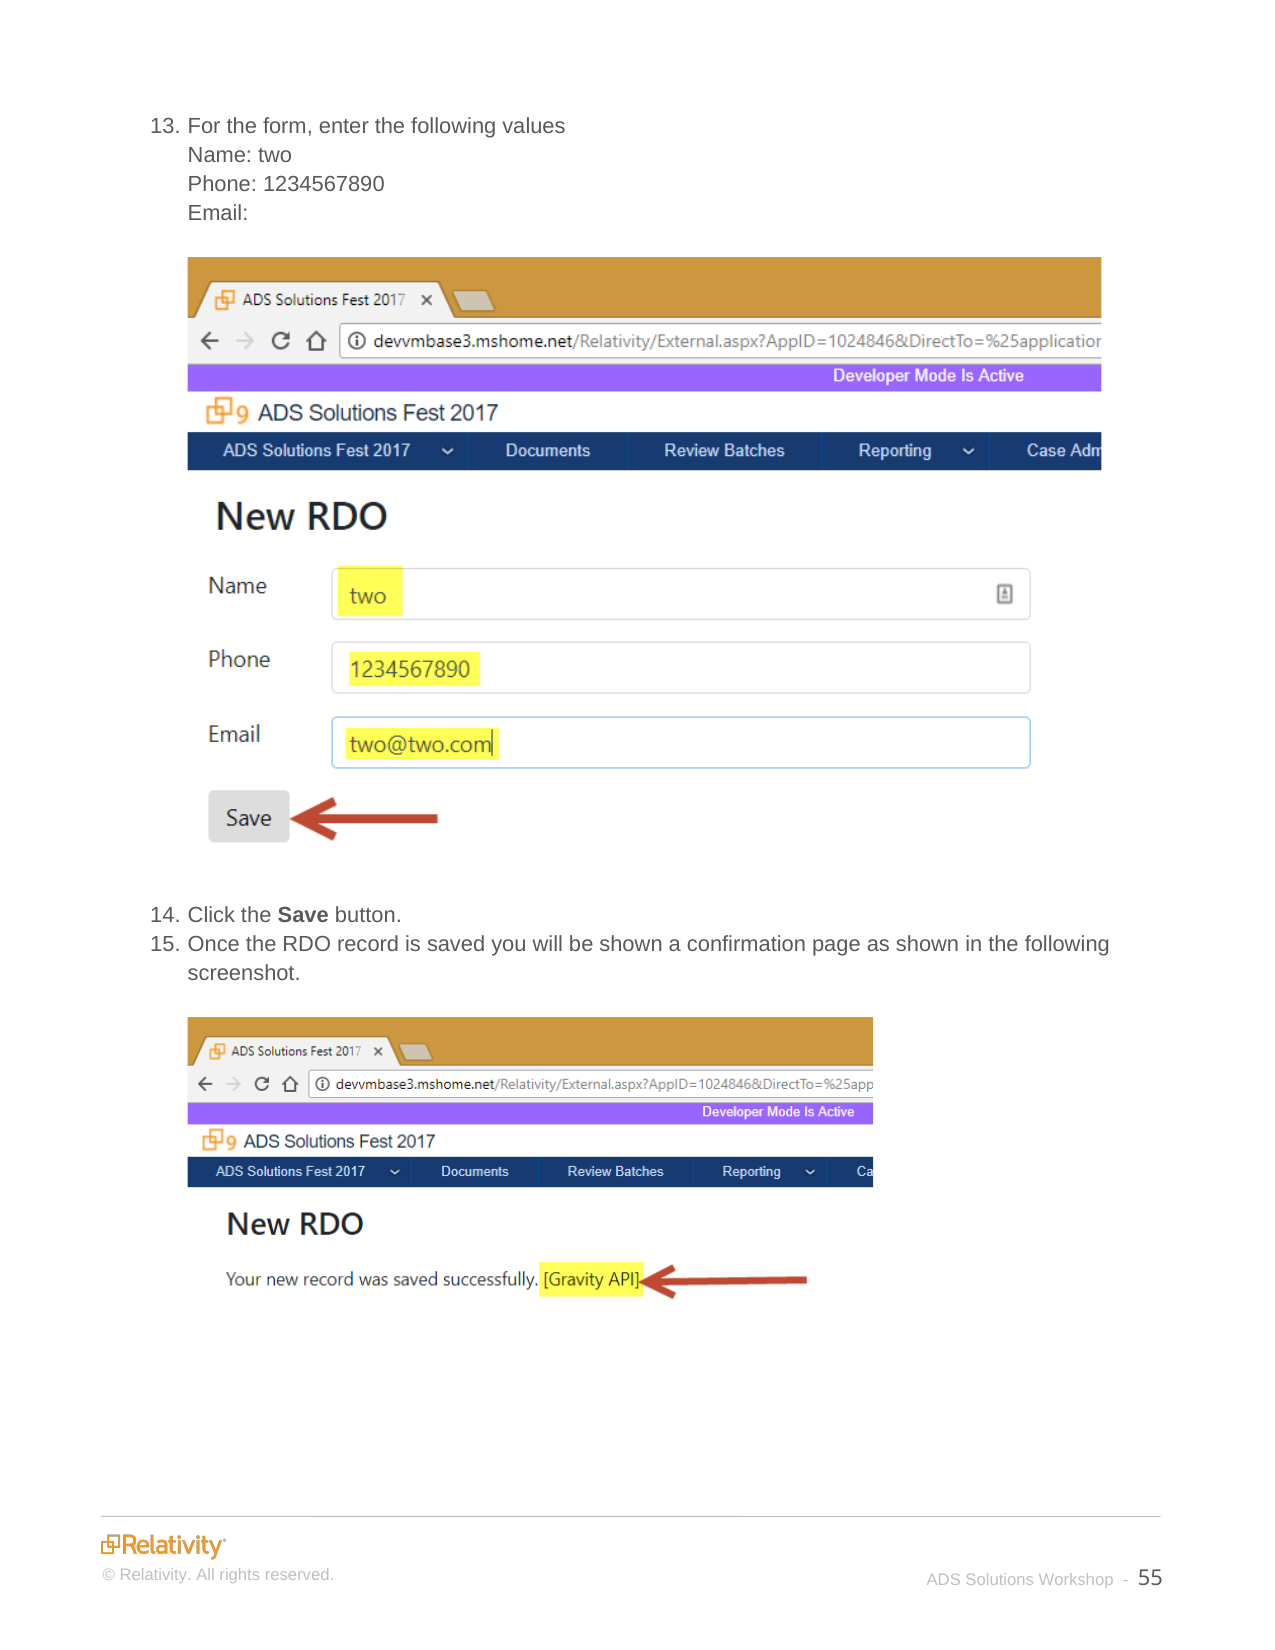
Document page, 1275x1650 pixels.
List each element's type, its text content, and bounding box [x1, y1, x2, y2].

list For the form, enter the following values [150, 112, 1162, 138]
picture [187, 1017, 874, 1329]
list Once the RDO record is saved you will be shown a confirmation page as shown in the following screenshot. [150, 931, 1162, 985]
list Name: two [187, 141, 1162, 167]
list Email: two@two.com [187, 199, 1162, 224]
list Click the Save button. [150, 902, 1162, 927]
list Phone: 1234567890 [187, 170, 1162, 196]
picture [187, 257, 1102, 869]
picture [100, 1534, 227, 1560]
